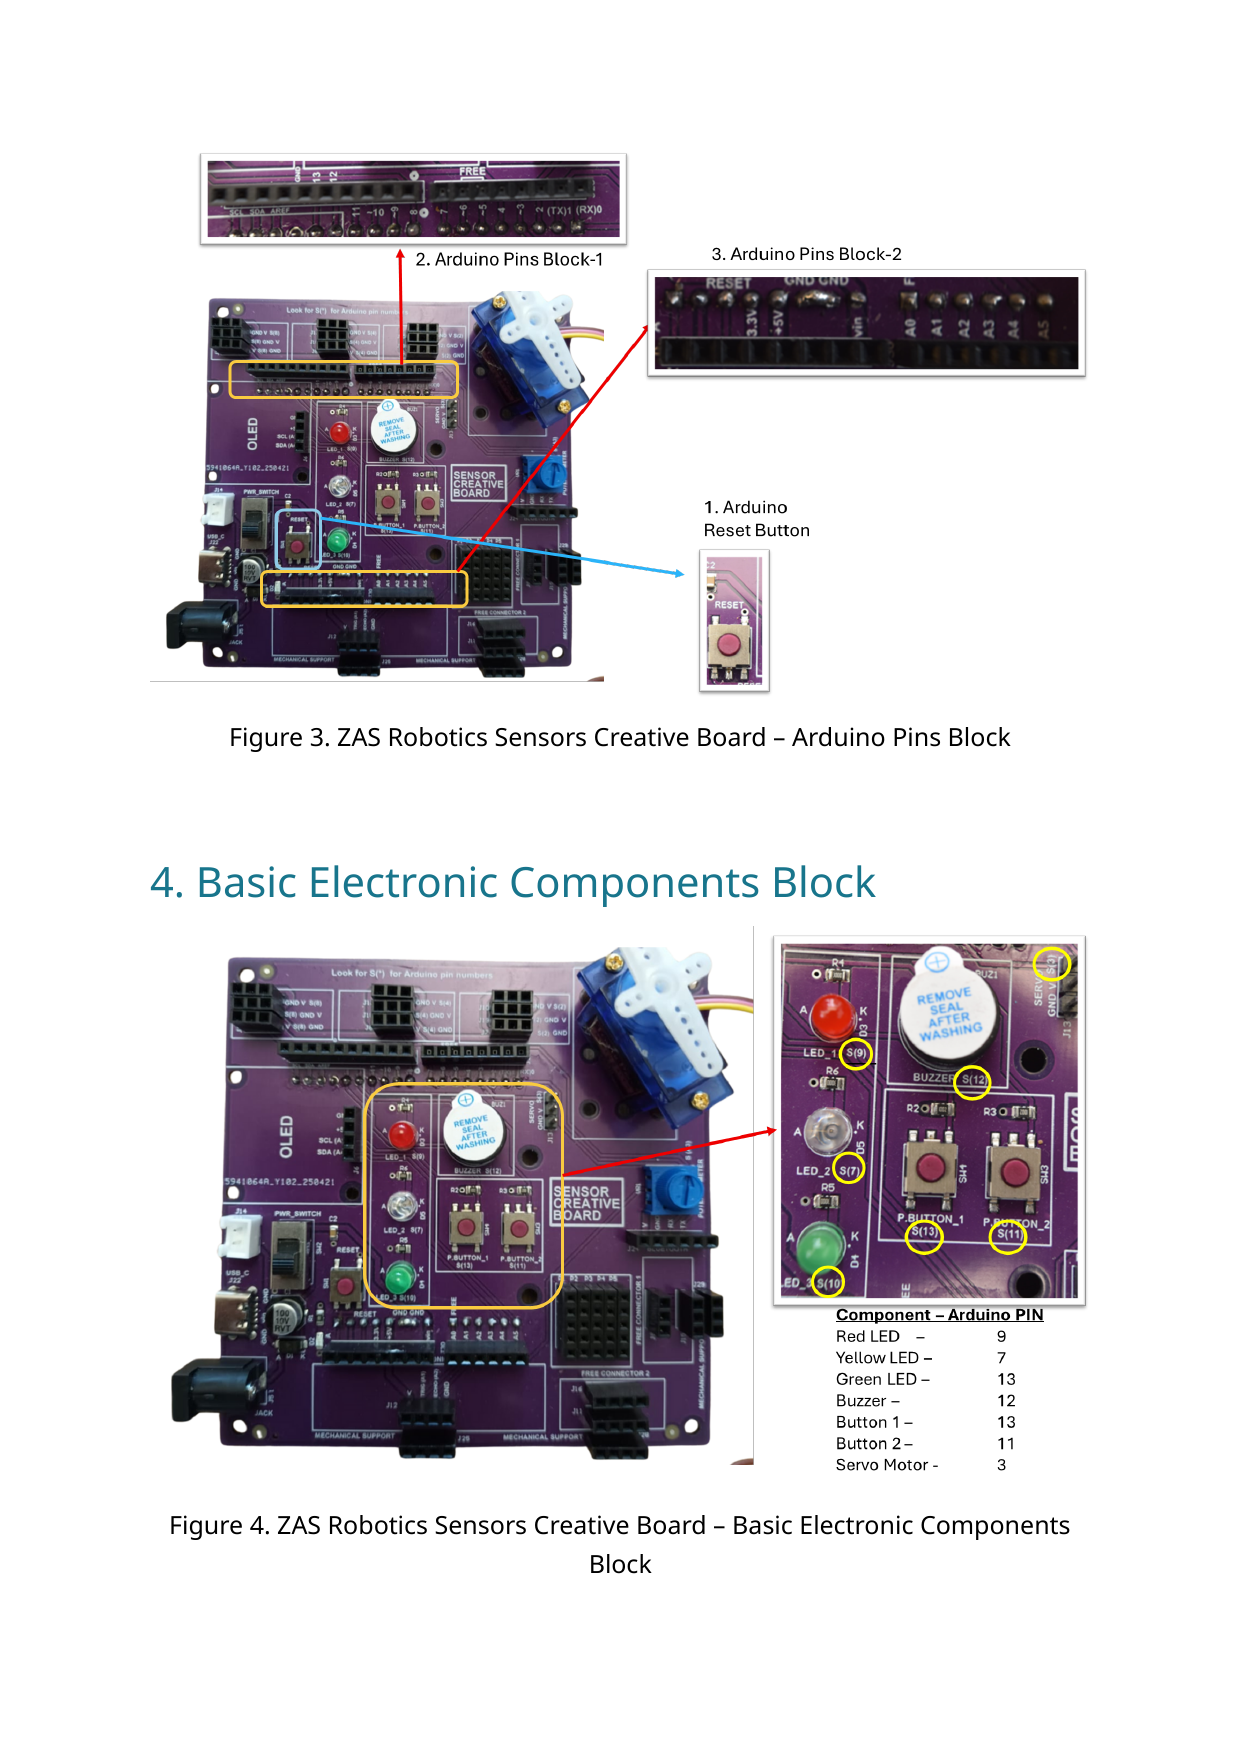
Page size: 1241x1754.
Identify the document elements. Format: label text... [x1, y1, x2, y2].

subtitle 4. Basic Electronic Components Block [150, 853, 1090, 909]
picture [150, 926, 1091, 1486]
text Figure 4. ZAS Robotics Sensors Creative Board – Basic Electronic Components Block [150, 1508, 1090, 1581]
text Figure 3. ZAS Robotics Sensors Creative Board – Arduino Pins Block [150, 720, 1090, 754]
picture [150, 150, 1091, 699]
